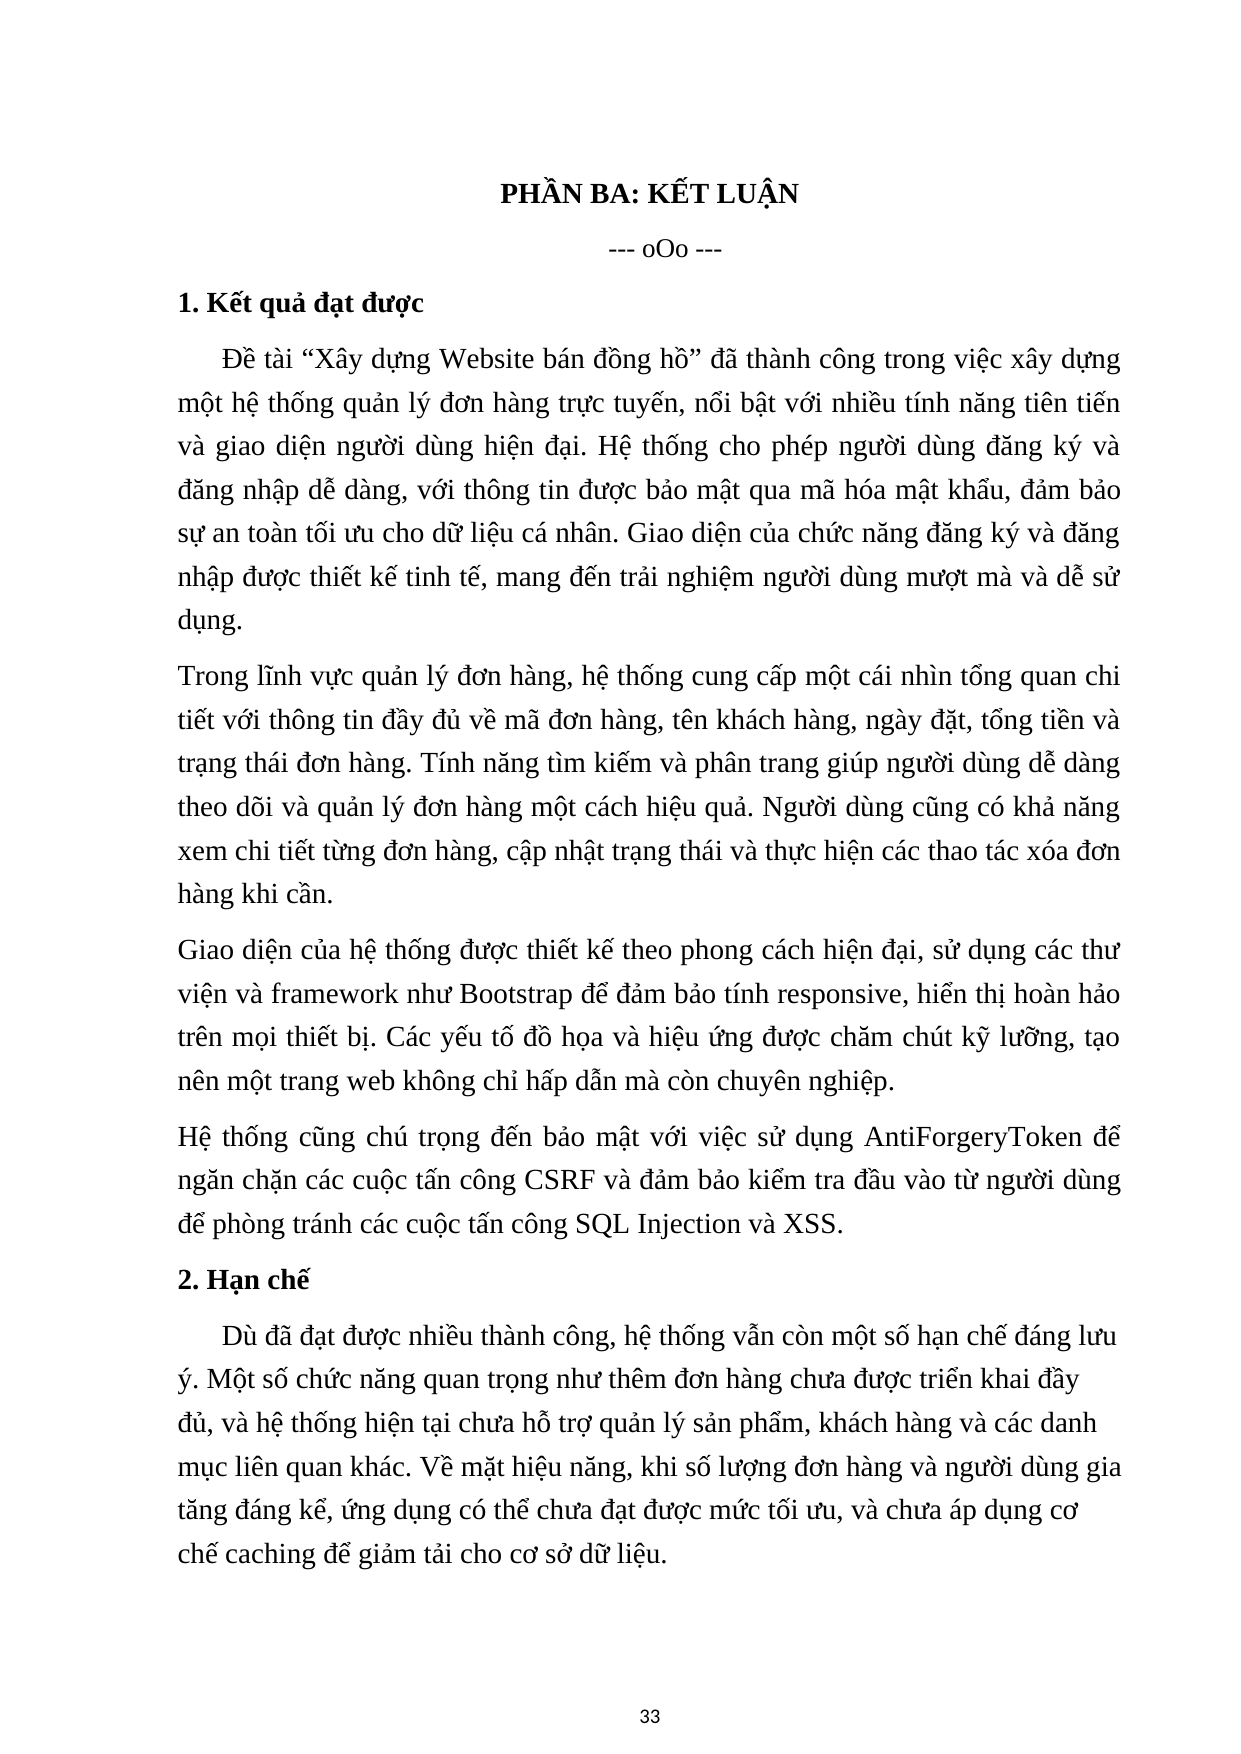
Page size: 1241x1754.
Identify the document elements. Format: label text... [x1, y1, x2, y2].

subtitle PHẦN BA: KẾT LUẬN [177, 176, 1122, 210]
text Đề tài “Xây dựng Website bán đồng hồ” đã thành công trong việc xây dựng một hệ thống quản lý đơn hàng trực tuyến, nổi bật với nhiều tính năng tiên tiến và giao diện người dùng hiện đại. Hệ thống cho phép người dùng đăng ký và đăng nhập dễ dàng, với thông tin được bảo mật qua mã hóa mật khẩu, đảm bảo sự an toàn tối ưu cho dữ liệu cá nhân. Giao diện của chức năng đăng ký và đăng nhập được thiết kế tinh tế, mang đến trải nghiệm người dùng mượt mà và dễ sử dụng. [177, 341, 1122, 636]
text Hệ thống cũng chú trọng đến bảo mật với việc sử dụng AntiForgeryToken để ngăn chặn các cuộc tấn công CSRF và đảm bảo kiểm tra đầu vào từ người dùng để phòng tránh các cuộc tấn công SQL Injection và XSS. [177, 1119, 1122, 1239]
text Trong lĩnh vực quản lý đơn hàng, hệ thống cung cấp một cái nhìn tổng quan chi tiết với thông tin đầy đủ về mã đơn hàng, tên khách hàng, ngày đặt, tổng tiền và trạng thái đơn hàng. Tính năng tìm kiếm và phân trang giúp người dùng dễ dàng theo dõi và quản lý đơn hàng một cách hiệu quả. Người dùng cũng có khả năng xem chi tiết từng đơn hàng, cập nhật trạng thái và thực hiện các thao tác xóa đơn hàng khi cần. [177, 658, 1122, 910]
text Giao diện của hệ thống được thiết kế theo phong cách hiện đại, sử dụng các thư viện và framework như Bootstrap để đảm bảo tính responsive, hiển thị hoàn hảo trên mọi thiết bị. Các yếu tố đồ họa và hiệu ứng được chăm chút kỹ lưỡng, tạo nên một trang web không chỉ hấp dẫn mà còn chuyên nghiệp. [177, 932, 1122, 1096]
text --- oOo --- [177, 232, 1153, 263]
subtitle 2. Hạn chế [177, 1262, 1122, 1296]
text Dù đã đạt được nhiều thành công, hệ thống vẫn còn một số hạn chế đáng lưu ý. Một số chức năng quan trọng như thêm đơn hàng chưa được triển khai đầy đủ, và hệ thống hiện tại chưa hỗ trợ quản lý sản phẩm, khách hàng và các danh mục liên quan khác. Về mặt hiệu năng, khi số lượng đơn hàng và người dùng gia tăng đáng kể, ứng dụng có thể chưa đạt được mức tối ưu, và chưa áp dụng cơ chế caching để giảm tải cho cơ sở dữ liệu. [177, 1318, 1122, 1569]
subtitle 1. Kết quả đạt được [177, 285, 1122, 319]
